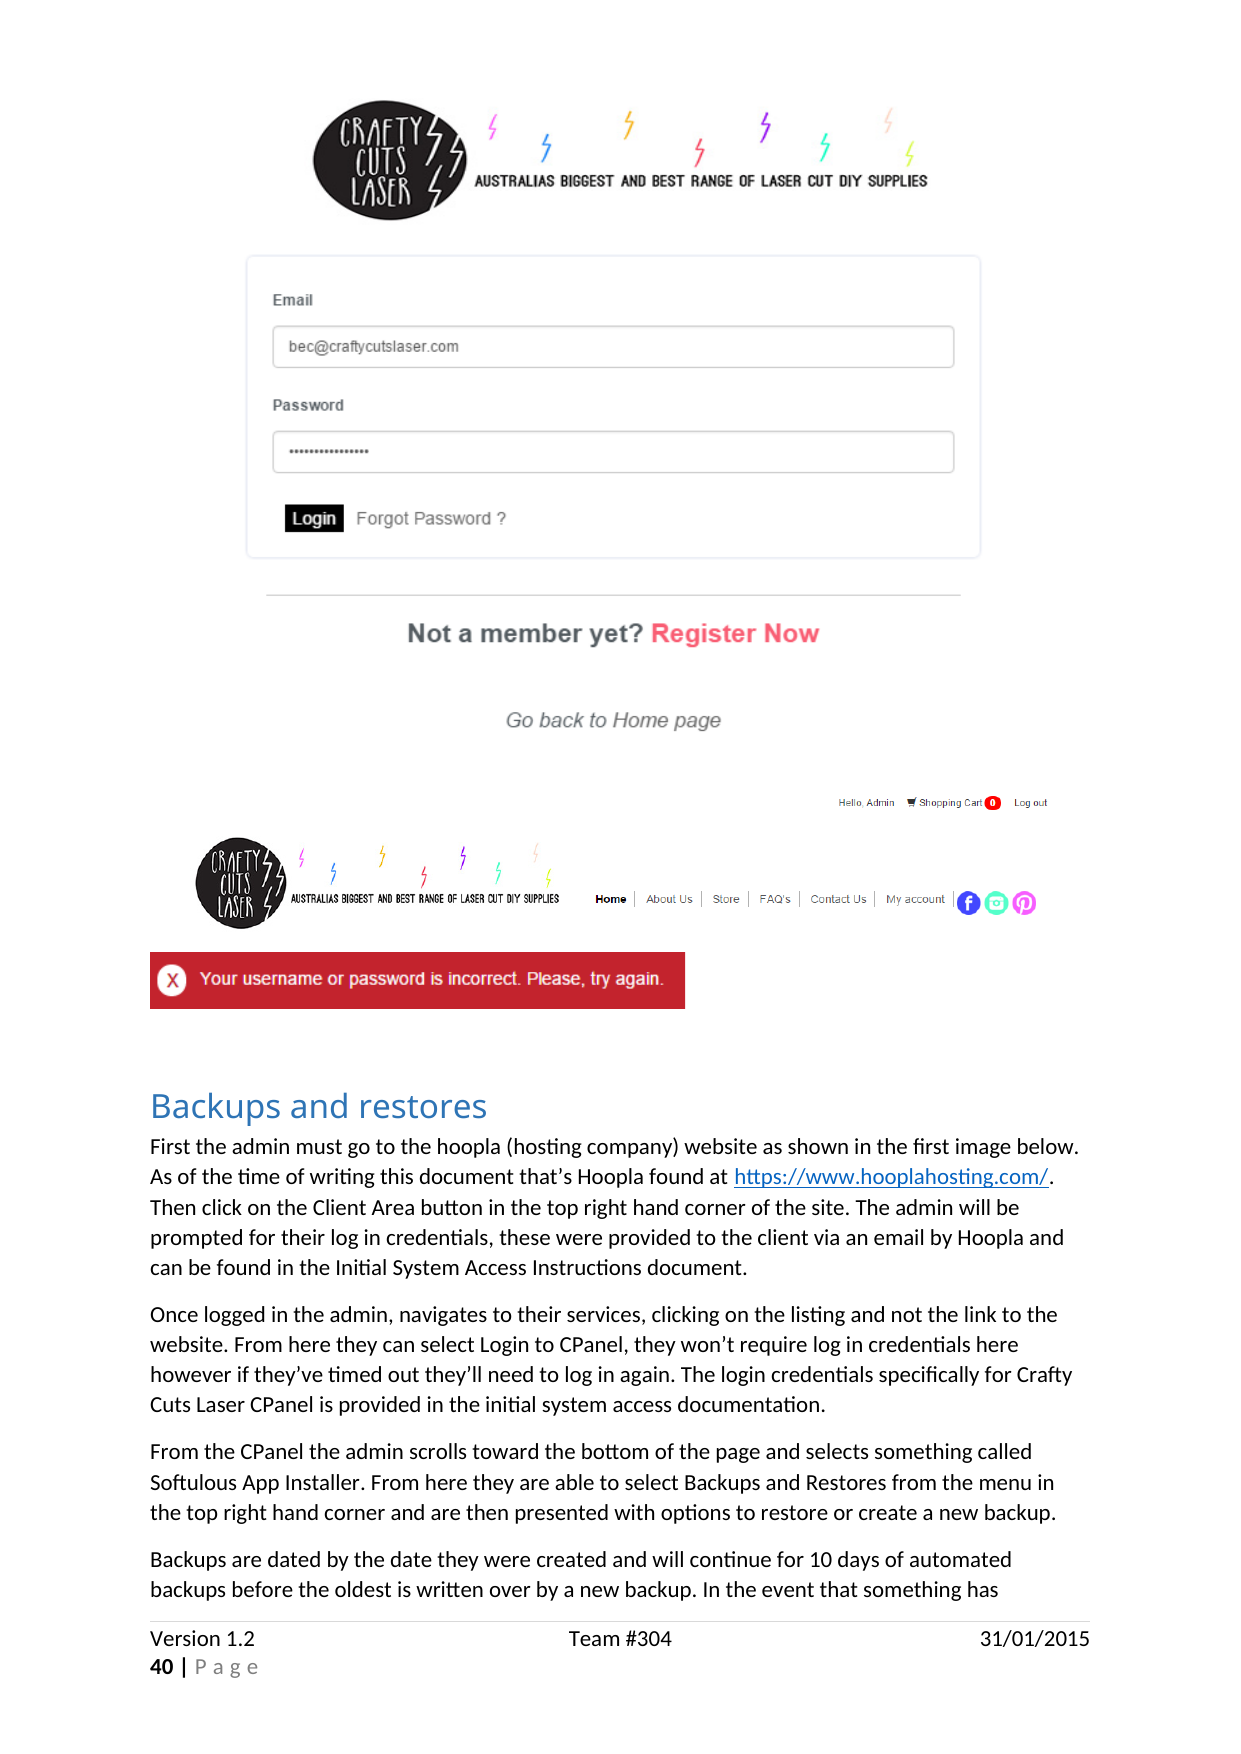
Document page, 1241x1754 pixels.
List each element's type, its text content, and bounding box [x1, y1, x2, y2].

subtitle Backups and restores [150, 1083, 1090, 1129]
picture [150, 952, 686, 1009]
text First the admin must go to the hoopla (hosting company) website as shown in the first image below. As of the time of writing this document that’s Hoopla found at https://www.hooplahosting.com/. Then click on the Client Area button in the top right hand corner of the site. The admin will be prompted for their log in credentials, these were provided to the client via an email by Hoopla and can be found in the Initial System Access Instructions document. [150, 1132, 1090, 1281]
text Once logged in the admin, navigates to their services, clicking on the listing and not the link to the website. From here they can select Login to CPanel, they won’t require log in credentials here however if they’ve timed out they’ll need to log in again. The login credentials specifically for Crafty Cuts Laser CPanel is provided in the initial system access documentation. [150, 1300, 1090, 1419]
picture [150, 73, 1060, 775]
text From the CPanel the admin scrolls toward the bottom of the page and selects something called Softulous App Installer. From here they are able to select Backups and Restores from the menu in the top right hand corner and are then presented with options to restore or create a new backup. [150, 1437, 1090, 1526]
picture [150, 793, 1090, 934]
